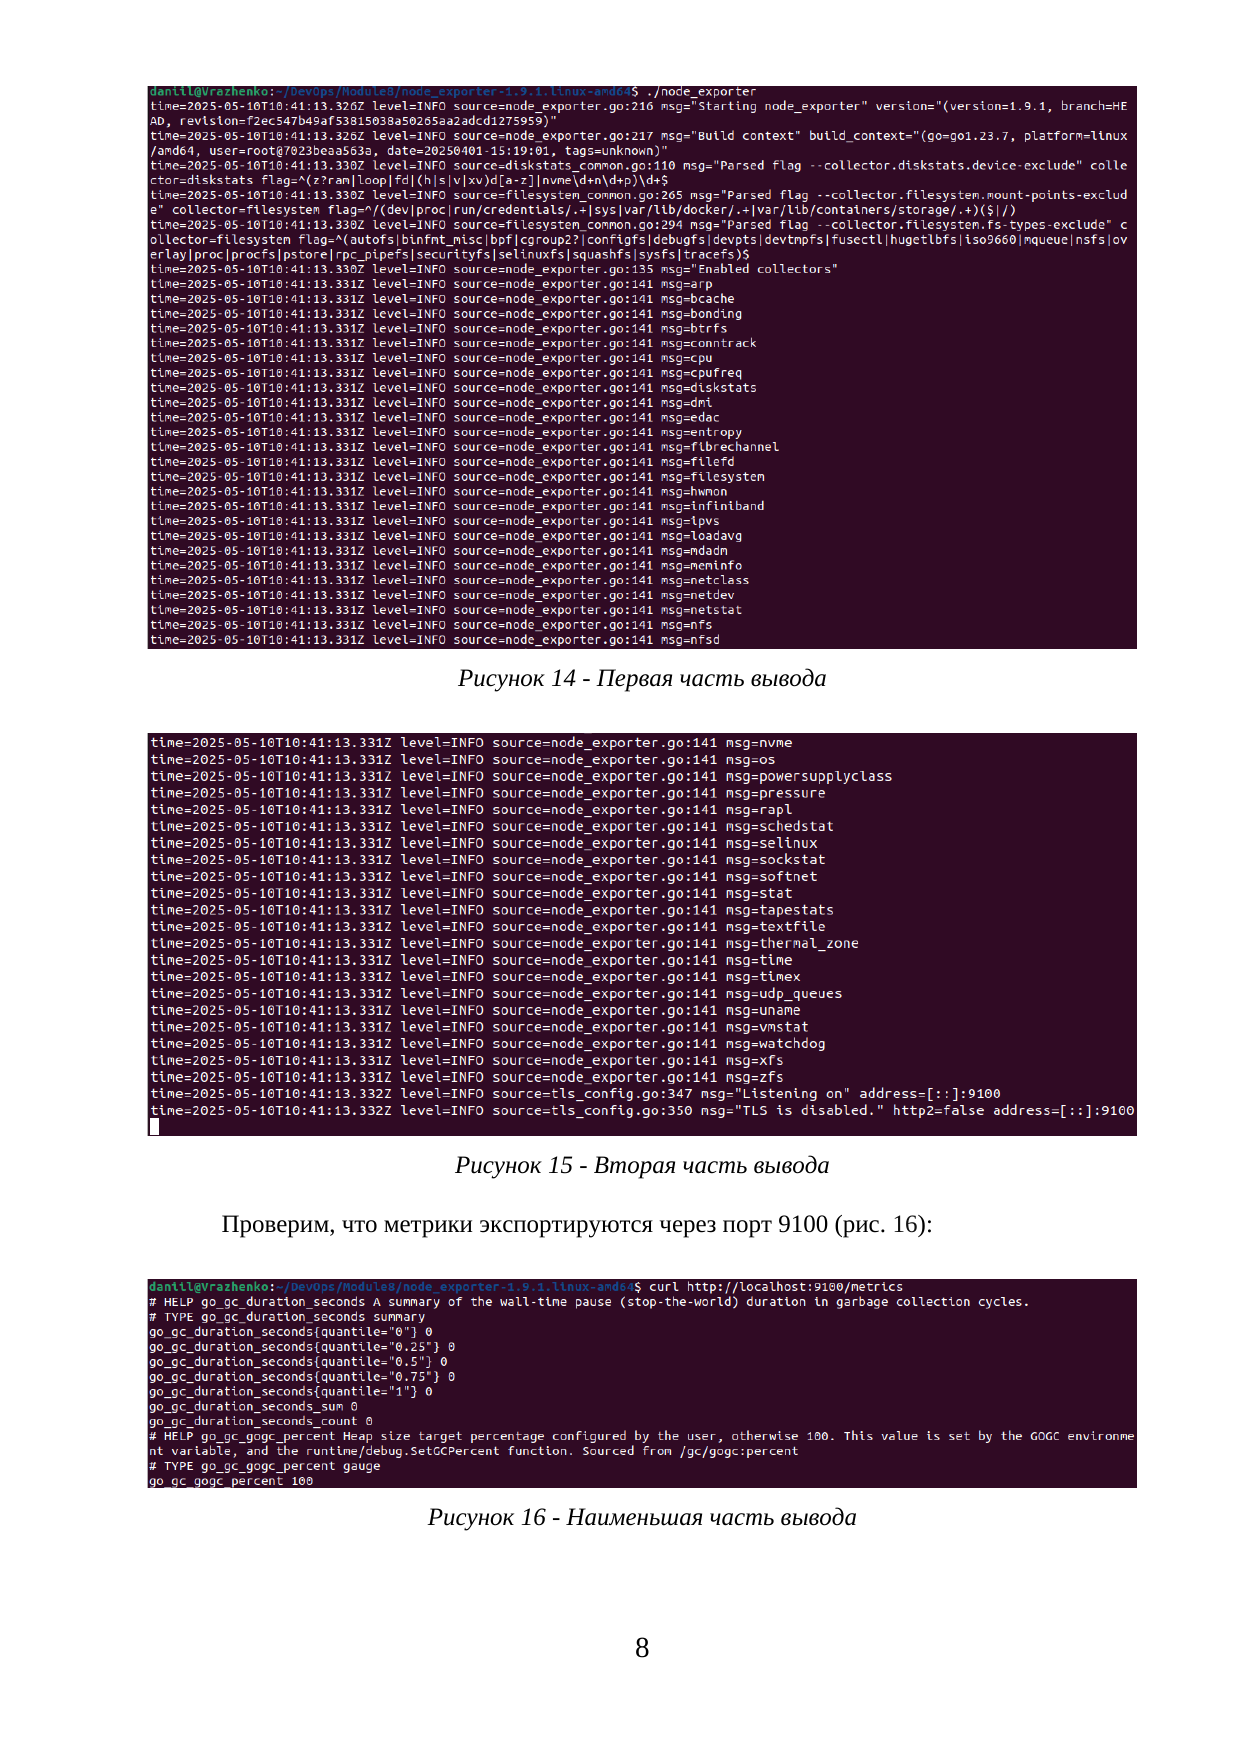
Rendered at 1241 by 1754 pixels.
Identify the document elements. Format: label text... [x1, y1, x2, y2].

text Проверим, что метрики экспортируются через порт 9100 (рис. 16): [148, 1209, 1137, 1237]
picture [147, 1279, 1137, 1488]
picture [147, 86, 1137, 649]
picture [147, 733, 1137, 1136]
